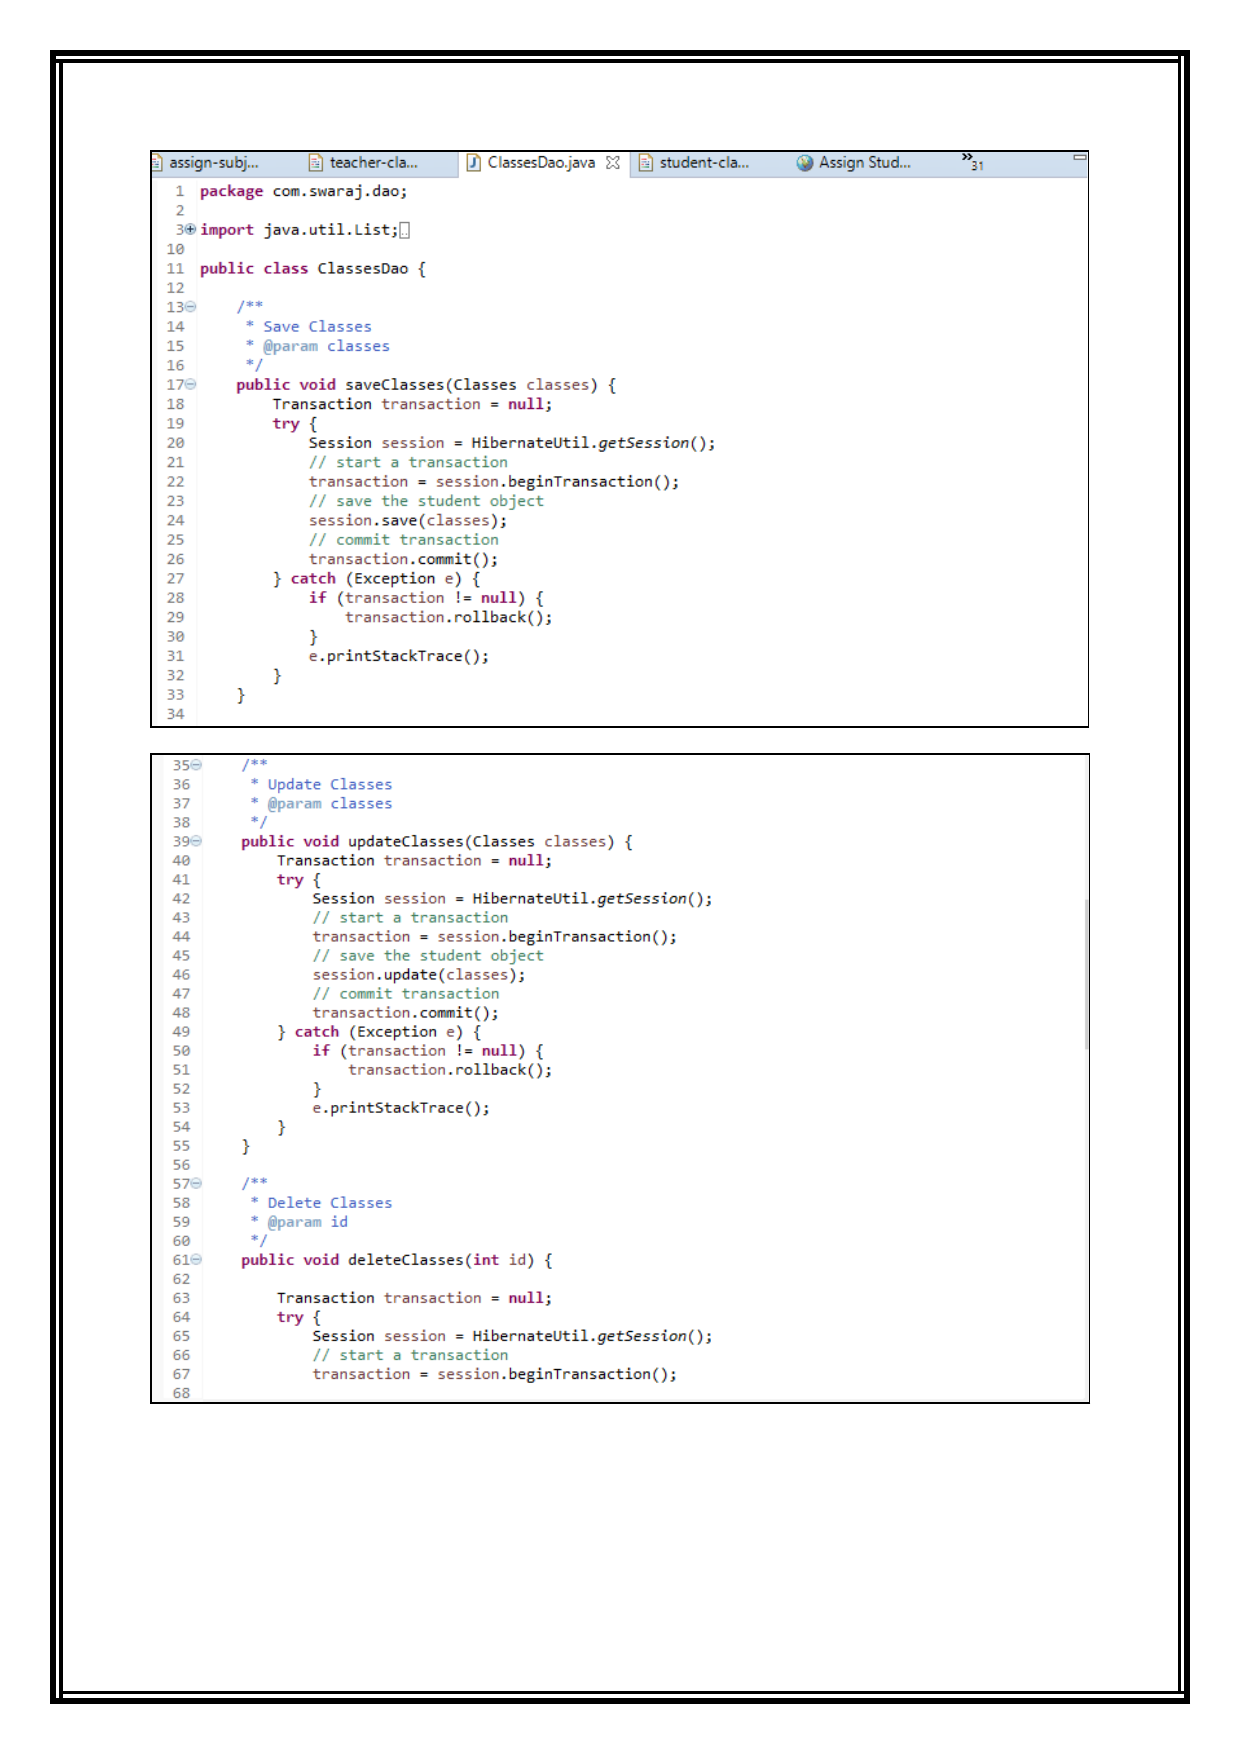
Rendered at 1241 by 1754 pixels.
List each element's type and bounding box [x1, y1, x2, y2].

picture [152, 755, 1089, 1402]
picture [152, 152, 1088, 726]
